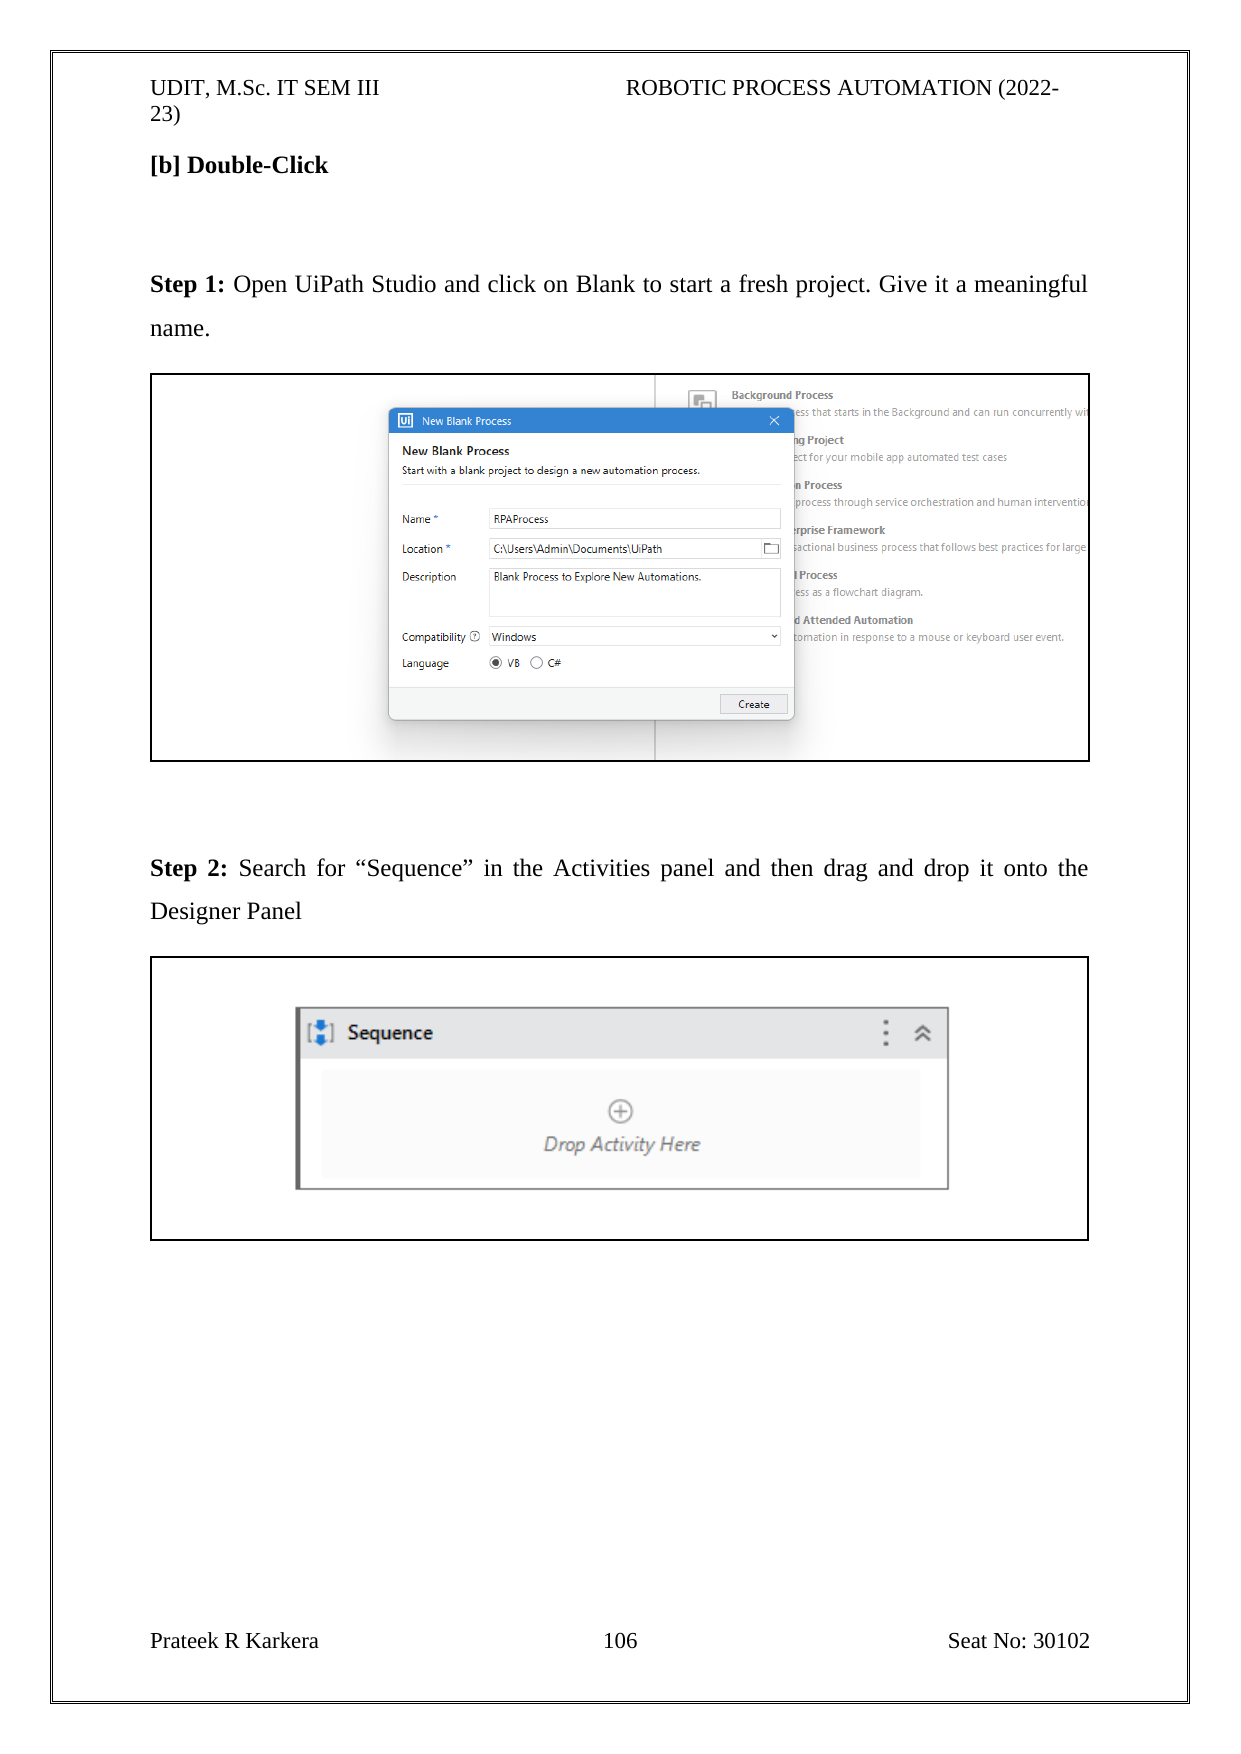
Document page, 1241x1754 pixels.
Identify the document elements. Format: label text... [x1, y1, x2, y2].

picture [152, 958, 1087, 1239]
picture [152, 375, 1088, 760]
text Step 1: Open UiPath Studio and click on Blank to start a fresh project. Give it a meaningful name. [150, 269, 1090, 341]
text [b] Double-Click [150, 150, 1090, 179]
text Step 2: Search for “Sequence” in the Activities panel and then drag and drop it onto the Designer Panel [150, 853, 1090, 924]
